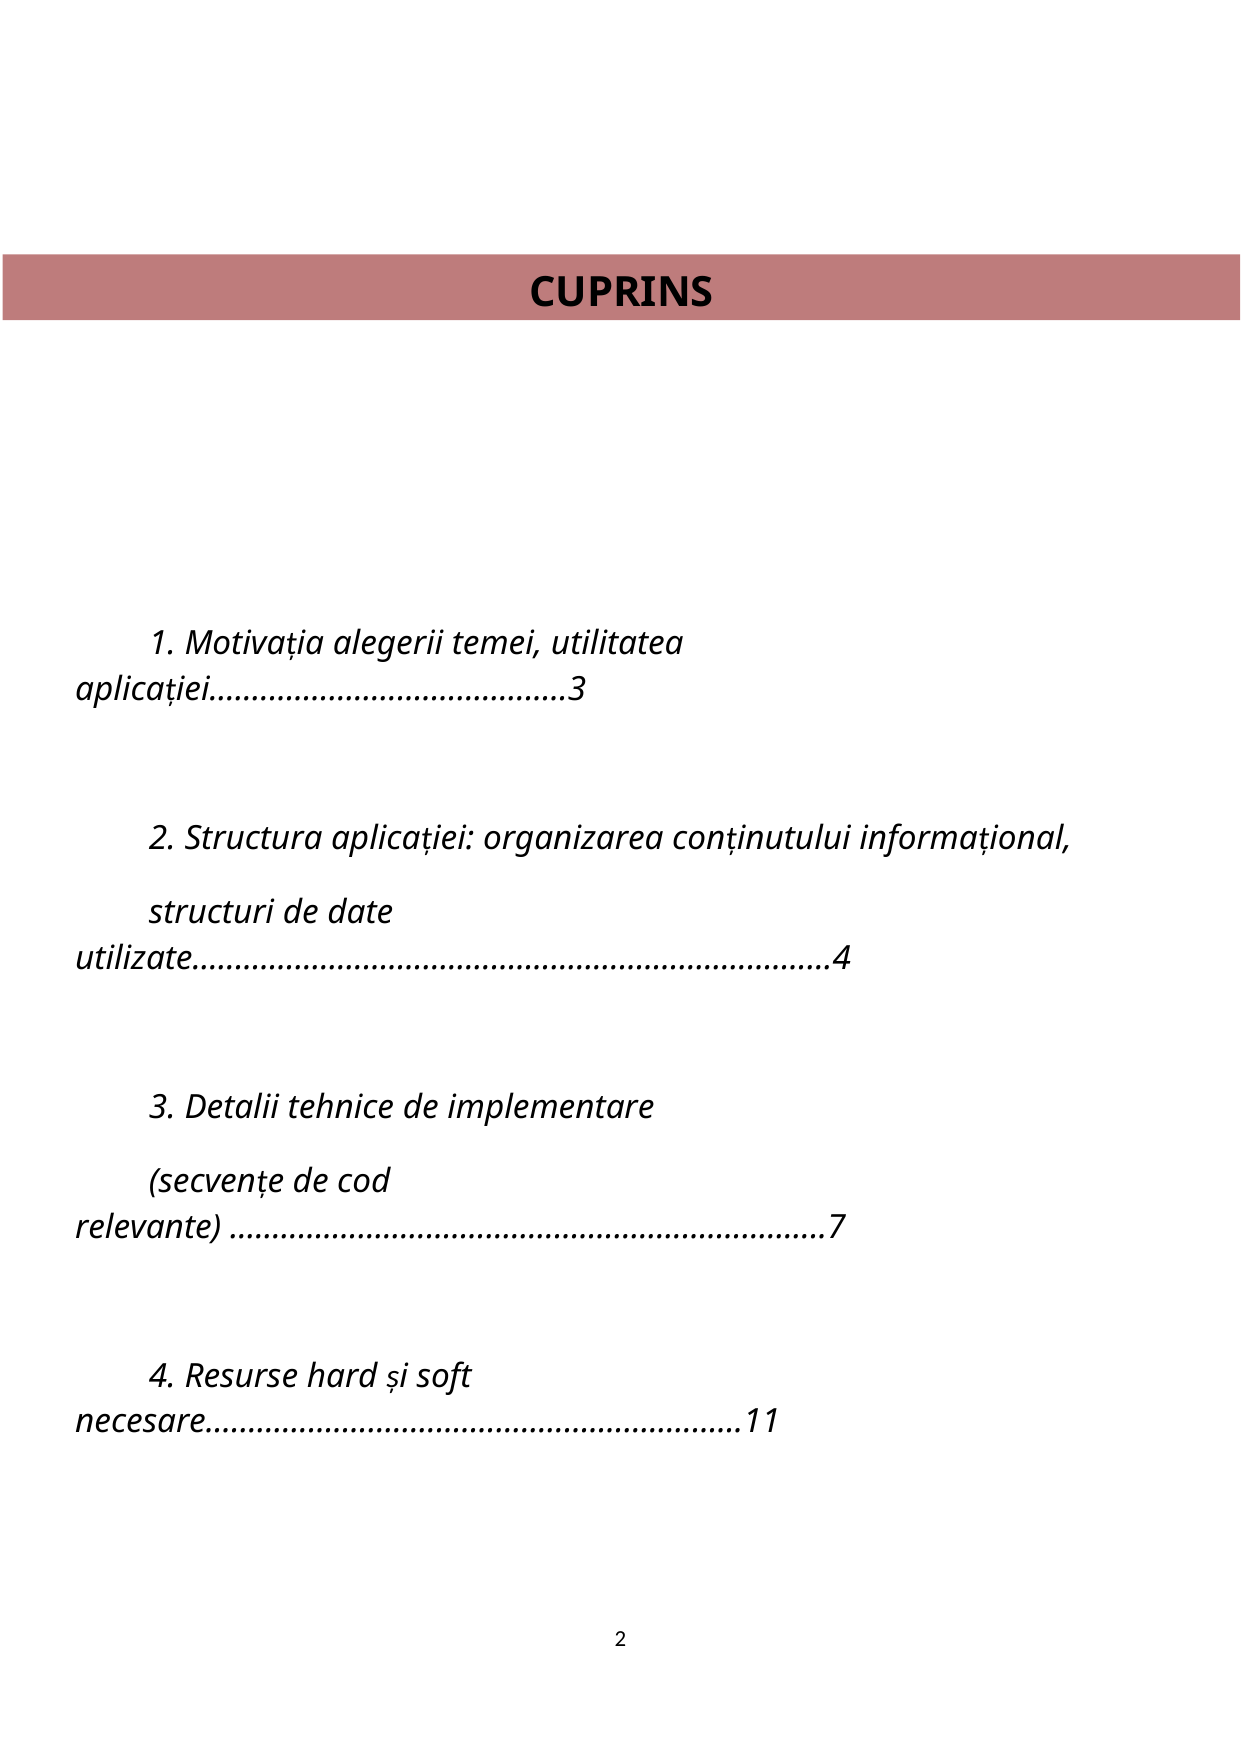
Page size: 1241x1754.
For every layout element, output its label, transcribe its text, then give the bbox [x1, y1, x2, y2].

text (secvenţe de cod relevante) ......................................................................7 [75, 1157, 1165, 1248]
text 3. Detalii tehnice de implementare [75, 1083, 1165, 1128]
text 4. Resurse hard şi soft necesare...............................................................11 [75, 1352, 1165, 1443]
text 1. Motivaţia alegerii temei, utilitatea aplicației..........................................3 [75, 619, 1165, 710]
text 2. Structura aplicaţiei: organizarea conţinutului informaţional, [75, 813, 1165, 859]
text structuri de date utilizate...........................................................................4 [75, 888, 1165, 979]
